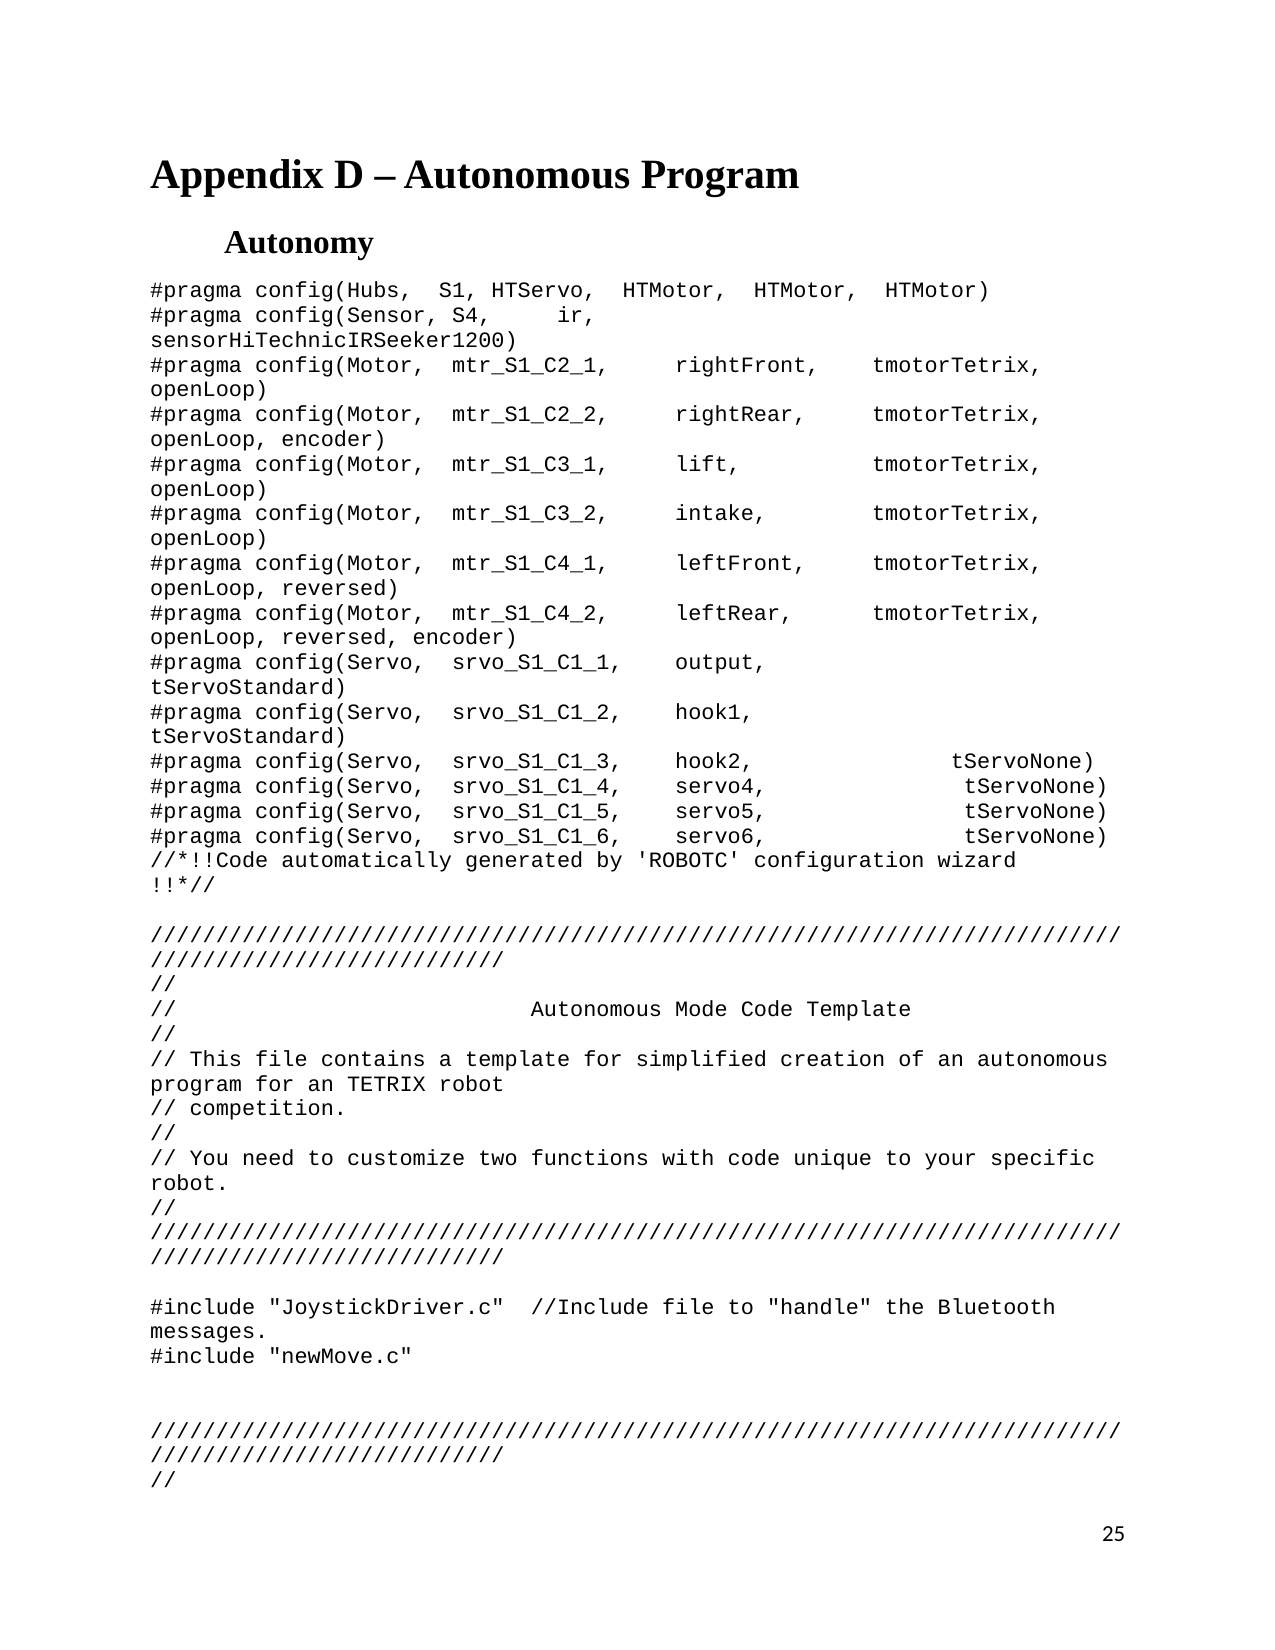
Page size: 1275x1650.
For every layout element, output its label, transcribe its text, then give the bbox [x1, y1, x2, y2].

text // This file contains a template for simplified creation of an autonomous program for an TETRIX robot [150, 1048, 1125, 1097]
text Autonomy [150, 222, 1125, 260]
text #pragma config(Servo, srvo_S1_C1_3, hook2, tServoNone) [150, 750, 1125, 775]
text #pragma config(Servo, srvo_S1_C1_1, output, tServoStandard) [150, 651, 1125, 701]
text #pragma config(Motor, mtr_S1_C3_2, intake, tmotorTetrix, openLoop) [150, 502, 1125, 552]
text #pragma config(Servo, srvo_S1_C1_6, servo6, tServoNone) [150, 825, 1125, 849]
text Appendix D – Autonomous Program [150, 150, 1125, 198]
text ///////////////////////////////////////////////////////////////////////////////////////////////////// [150, 924, 1125, 973]
text #pragma config(Servo, srvo_S1_C1_5, servo5, tServoNone) [150, 800, 1125, 825]
text #pragma config(Motor, mtr_S1_C4_2, leftRear, tmotorTetrix, openLoop, reversed, encoder) [150, 602, 1125, 651]
text // [150, 973, 1125, 998]
text #pragma config(Motor, mtr_S1_C2_1, rightFront, tmotorTetrix, openLoop) [150, 354, 1125, 403]
text #include "JoystickDriver.c" //Include file to "handle" the Bluetooth messages. [150, 1296, 1125, 1345]
text //*!!Code automatically generated by 'ROBOTC' configuration wizard !!*// [150, 849, 1125, 899]
text // [150, 1469, 1125, 1494]
text #pragma config(Hubs, S1, HTServo, HTMotor, HTMotor, HTMotor) [150, 279, 1125, 304]
text // [150, 1197, 1125, 1221]
text // competition. [150, 1097, 1125, 1122]
text // [150, 1122, 1125, 1147]
text #pragma config(Motor, mtr_S1_C4_1, leftFront, tmotorTetrix, openLoop, reversed) [150, 552, 1125, 602]
text // You need to customize two functions with code unique to your specific robot. [150, 1147, 1125, 1197]
text #pragma config(Servo, srvo_S1_C1_2, hook1, tServoStandard) [150, 701, 1125, 750]
text #pragma config(Servo, srvo_S1_C1_4, servo4, tServoNone) [150, 775, 1125, 800]
text ///////////////////////////////////////////////////////////////////////////////////////////////////// [150, 1420, 1125, 1469]
text // Autonomous Mode Code Template [150, 998, 1125, 1023]
text #include "newMove.c" [150, 1345, 1125, 1370]
text #pragma config(Sensor, S4, ir, sensorHiTechnicIRSeeker1200) [150, 304, 1125, 354]
text #pragma config(Motor, mtr_S1_C2_2, rightRear, tmotorTetrix, openLoop, encoder) [150, 403, 1125, 453]
text // [150, 1023, 1125, 1048]
text ///////////////////////////////////////////////////////////////////////////////////////////////////// [150, 1221, 1125, 1271]
text #pragma config(Motor, mtr_S1_C3_1, lift, tmotorTetrix, openLoop) [150, 453, 1125, 502]
